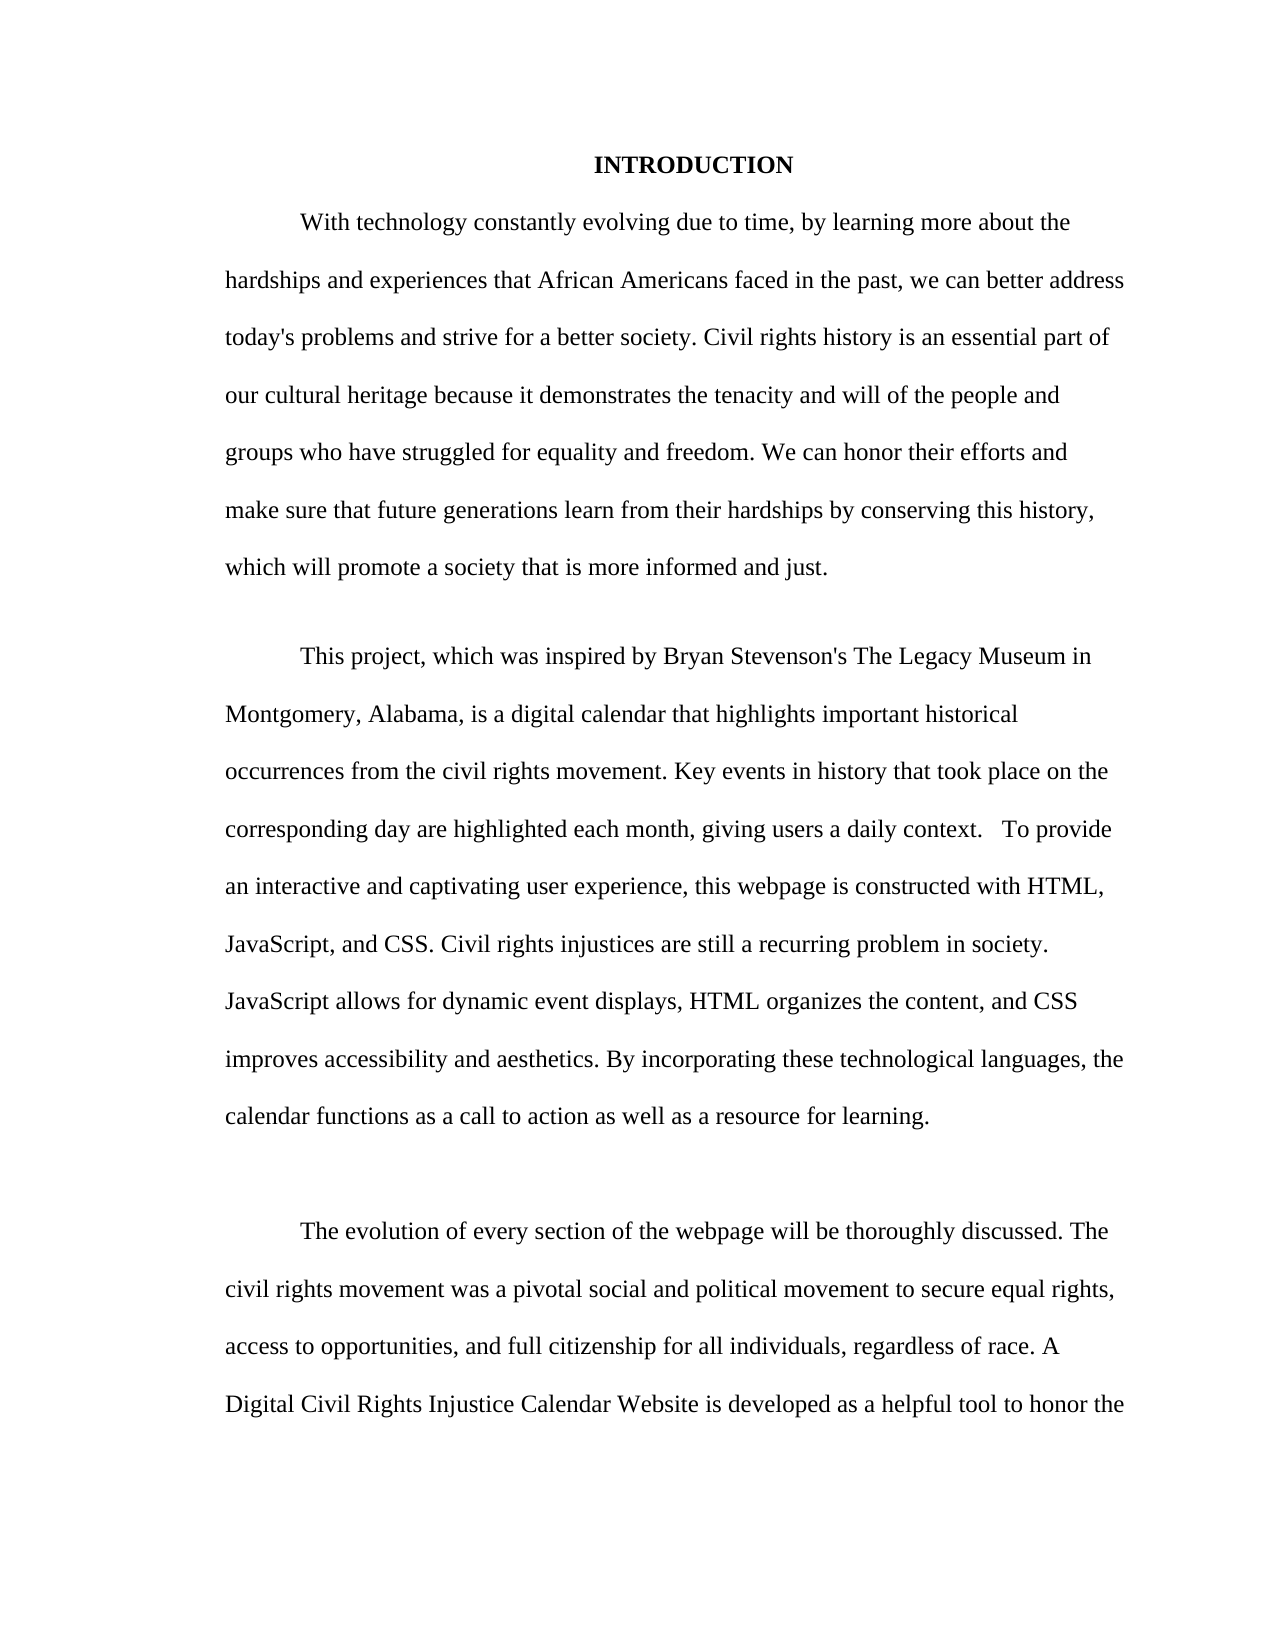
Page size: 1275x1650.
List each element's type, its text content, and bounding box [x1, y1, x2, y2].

text With technology constantly evolving due to time, by learning more about the hardships and experiences that African Americans faced in the past, we can better address today's problems and strive for a better society. Civil rights history is an essential part of our cultural heritage because it demonstrates the tenacity and will of the people and groups who have struggled for equality and freedom. We can honor their efforts and make sure that future generations learn from their hardships by conserving this history, which will promote a society that is more informed and just. [225, 207, 1125, 581]
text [225, 1216, 1125, 1417]
text This project, which was inspired by Bryan Stevenson's The Legacy Museum in Montgomery, Alabama, is a digital calendar that highlights important historical occurrences from the civil rights movement. Key events in history that took place on the corresponding day are highlighted each month, giving users a daily context. To provide an interactive and captivating user experience, this webpage is constructed with HTML, JavaScript, and CSS. Civil rights injustices are still a recurring problem in society. JavaScript allows for dynamic event displays, HTML organizes the content, and CSS improves accessibility and aesthetics. By incorporating these technological languages, the calendar functions as a call to action as well as a resource for learning. [225, 641, 1125, 1130]
text INTRODUCTION [262, 150, 1125, 179]
